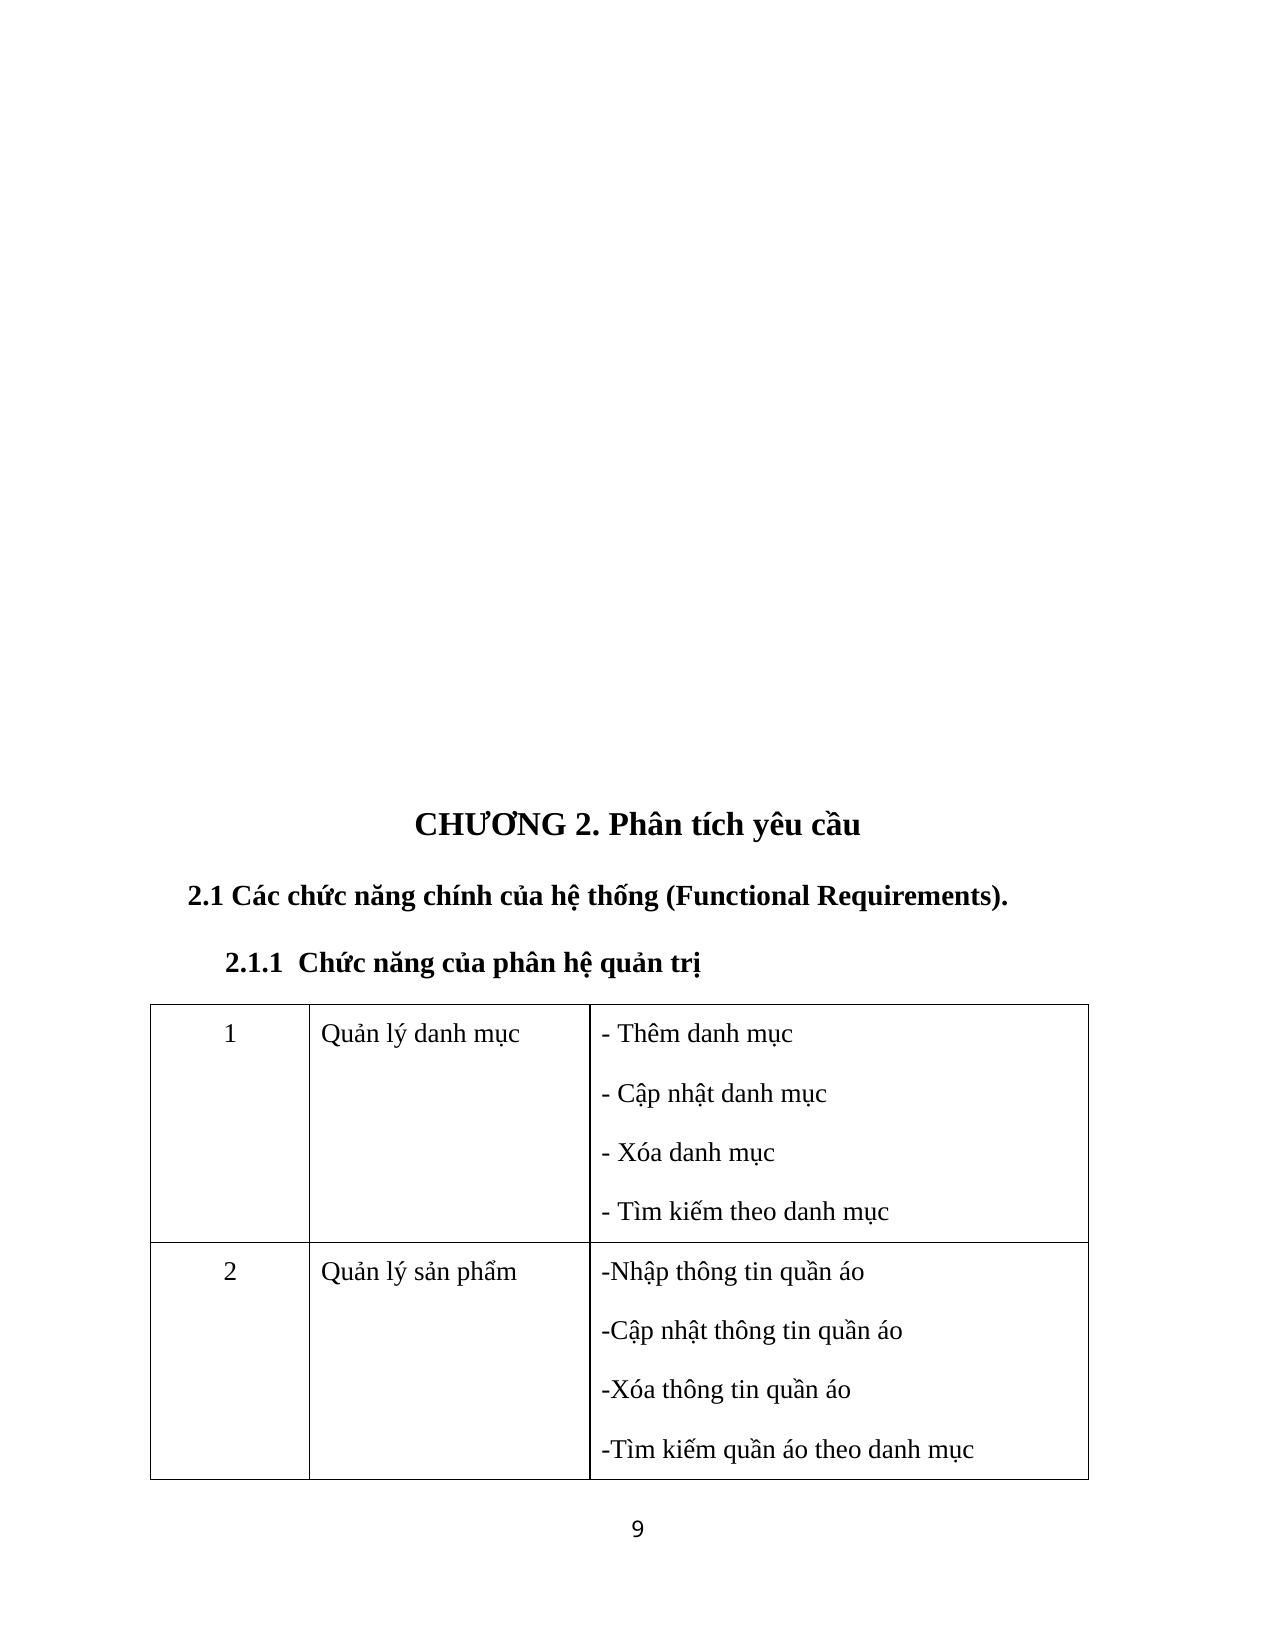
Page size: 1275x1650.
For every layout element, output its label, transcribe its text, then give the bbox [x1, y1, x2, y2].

subtitle Các chức năng chính của hệ thống (Functional Requirements). [150, 878, 1125, 912]
table_cell -Nhập thông tin quần áo -Cập nhật thông tin quần áo -Xóa thông tin quần áo -Tìm kiếm quần áo theo danh mục [591, 1243, 1088, 1479]
table_header Quản lý danh mục [310, 1005, 589, 1242]
table_header 1 [151, 1005, 309, 1242]
subtitle 2.1.1 Chức năng của phân hệ quản trị [225, 945, 1125, 979]
subtitle Phân tích yêu cầu [150, 804, 1125, 842]
table_cell Quản lý sản phẩm [310, 1243, 589, 1479]
table_cell 2 [151, 1243, 309, 1479]
table_header - Thêm danh mục - Cập nhật danh mục - Xóa danh mục - Tìm kiếm theo danh mục [591, 1005, 1088, 1242]
